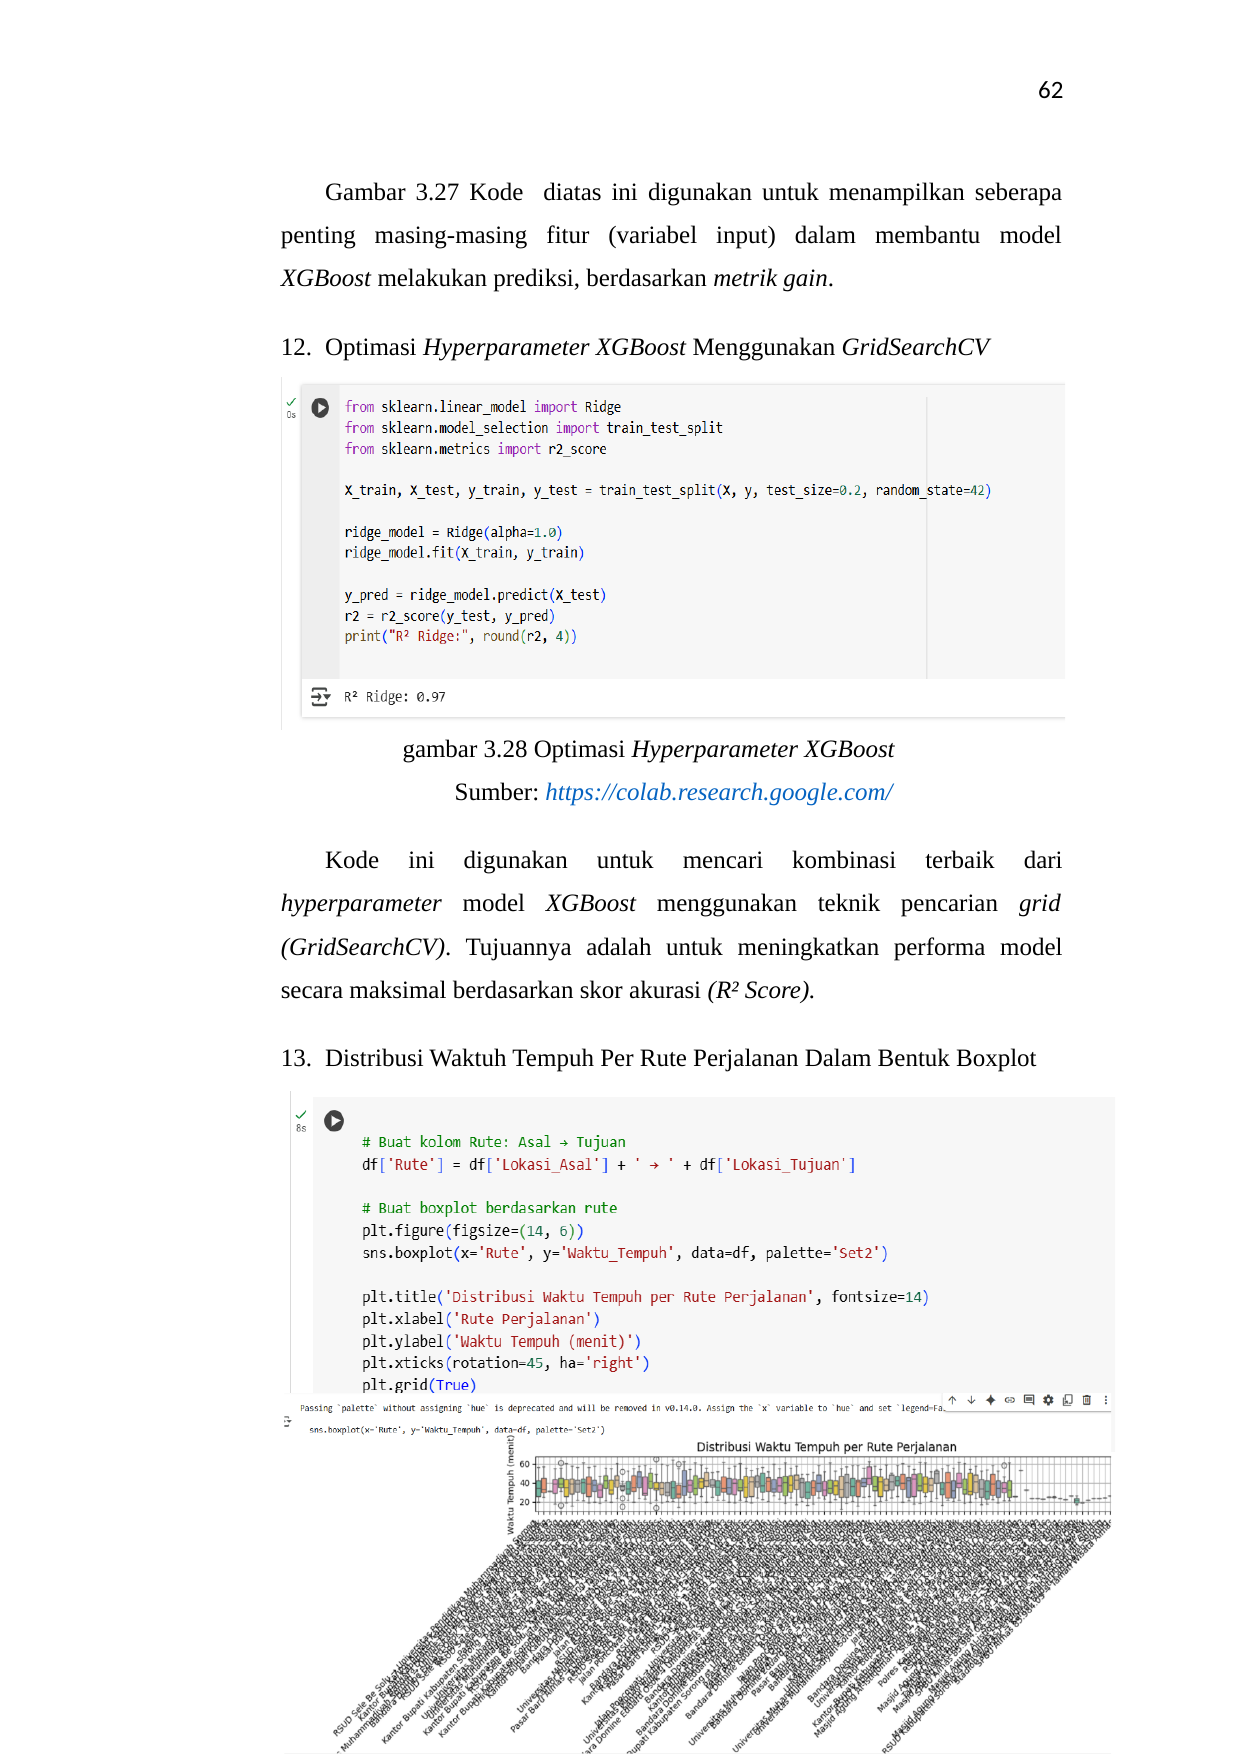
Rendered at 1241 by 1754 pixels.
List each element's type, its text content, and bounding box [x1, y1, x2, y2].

picture [281, 377, 1066, 730]
picture [284, 1091, 1116, 1754]
text Kode ini digunakan untuk mencari kombinasi terbaik dari hyperparameter model XGBoost menggunakan teknik pencarian grid (GridSearchCV). Tujuannya adalah untuk meningkatkan performa model secara maksimal berdasarkan skor akurasi (R² Score). [281, 845, 1063, 1003]
text Sumber: https://colab.research.google.com/ [236, 777, 1063, 806]
text Gambar 3.27 Kode diatas ini digunakan untuk menampilkan seberapa penting masing-masing fitur (variabel input) dalam membantu model XGBoost melakukan prediksi, berdasarkan metrik gain. [281, 177, 1063, 292]
list Optimasi Hyperparameter XGBoost Menggunakan GridSearchCV [281, 332, 1063, 360]
list Distribusi Waktuh Tempuh Per Rute Perjalanan Dalam Bentuk Boxplot [281, 1043, 1063, 1072]
text gambar 3.28 Optimasi Hyperparameter XGBoost [236, 734, 1063, 763]
